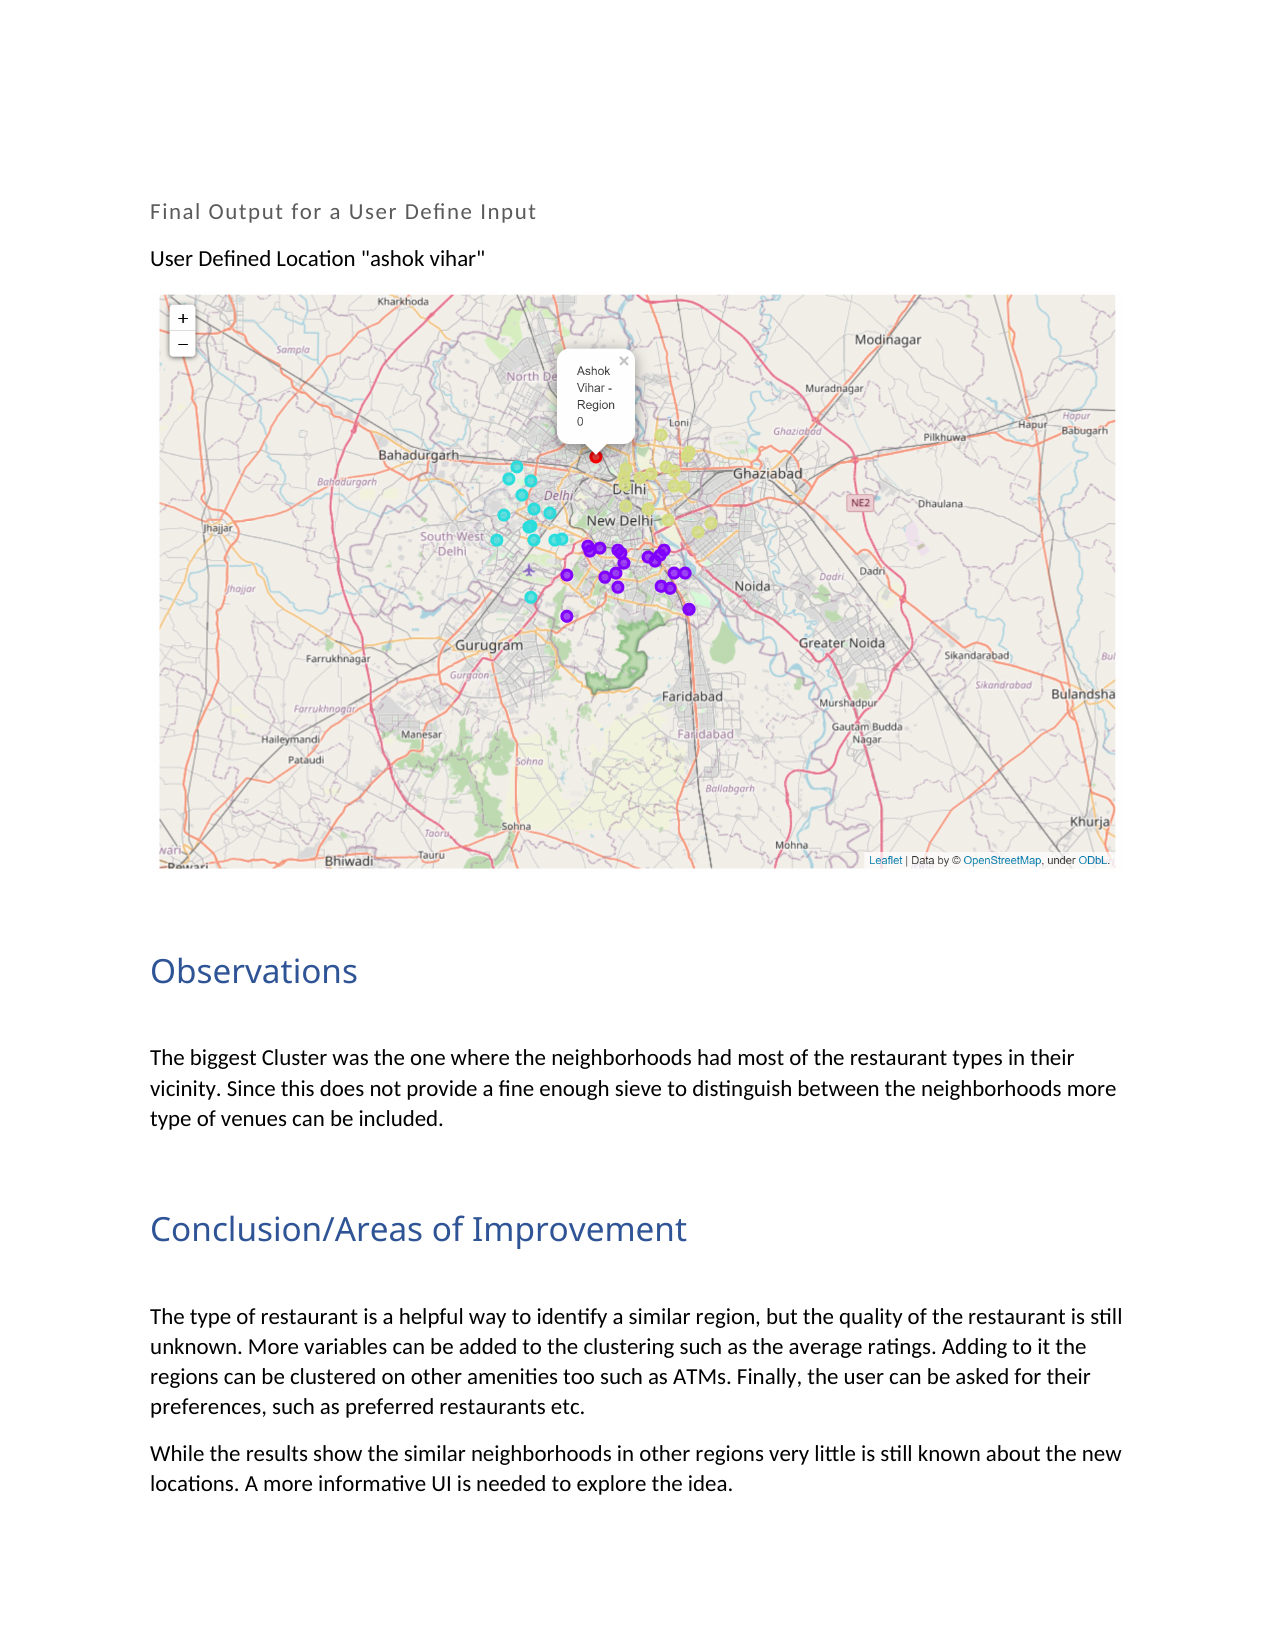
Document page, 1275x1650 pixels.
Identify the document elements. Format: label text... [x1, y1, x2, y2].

text The type of restaurant is a helpful way to identify a similar region, but the quality of the restaurant is still unknown. More variables can be added to the clustering such as the average ratings. Adding to it the regions can be clustered on other amenities too such as ATMs. Finally, the user can be asked for their preferences, such as preferred restaurants etc. [150, 1302, 1125, 1420]
subtitle Observations [150, 948, 1125, 993]
subtitle Conclusion/Areas of Improvement [150, 1206, 1125, 1251]
subtitle Final Output for a User Define Input [150, 197, 1125, 225]
text User Defined Location "ashok vihar" [150, 244, 1125, 272]
picture [150, 290, 1125, 874]
text While the results show the similar neighborhoods in other regions very little is still known about the new locations. A more informative UI is needed to explore the idea. [150, 1439, 1125, 1497]
text The biggest Cluster was the one where the neighborhoods had most of the restaurant types in their vicinity. Since this does not provide a fine enough sieve to distinguish between the neighborhoods more type of venues can be included. [150, 1043, 1125, 1132]
